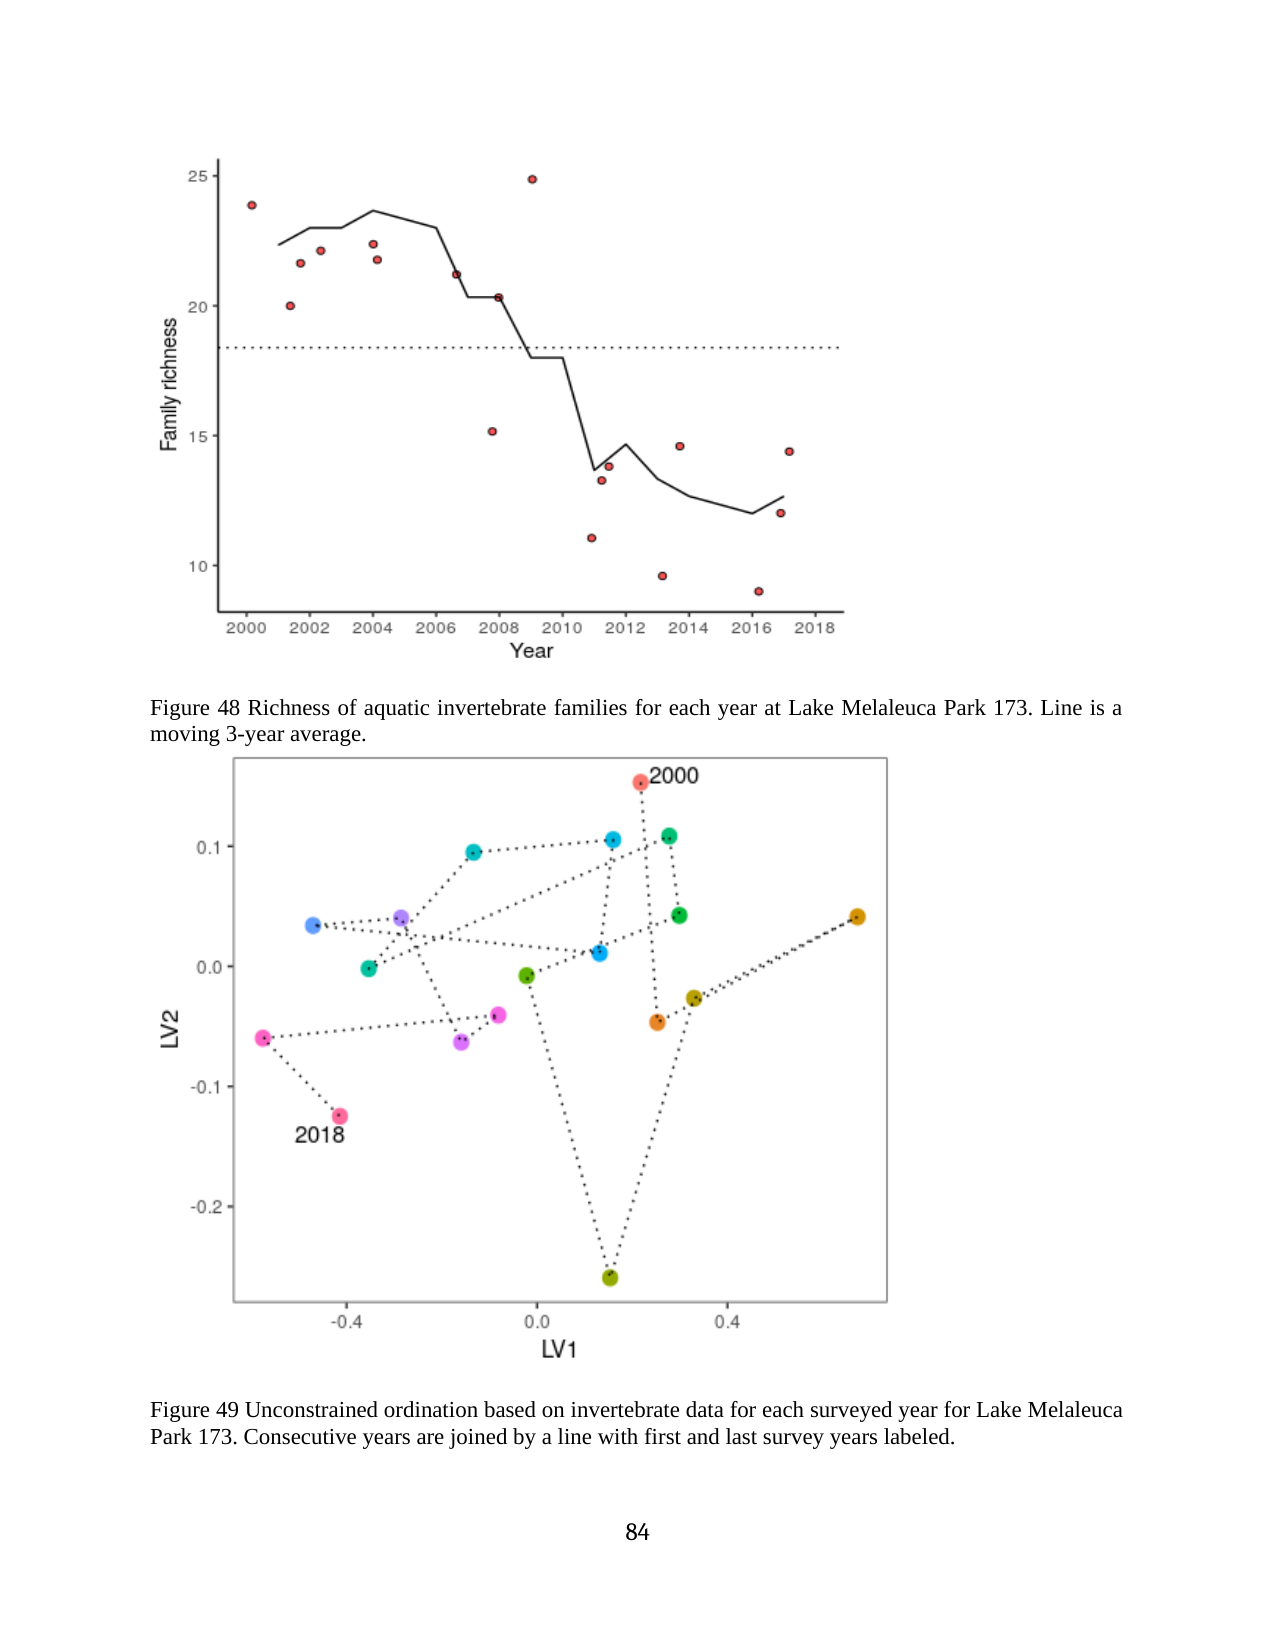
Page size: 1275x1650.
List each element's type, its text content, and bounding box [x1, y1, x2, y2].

picture [150, 746, 899, 1376]
text Figure 49 Unconstrained ordination based on invertebrate data for each surveyed year for Lake Melaleuca Park 173. Consecutive years are joined by a line with first and last survey years labeled. [150, 1396, 1125, 1449]
picture [150, 150, 855, 673]
text Figure 48 Richness of aquatic invertebrate families for each year at Lake Melaleuca Park 173. Line is a moving 3-year average. [150, 694, 1125, 746]
